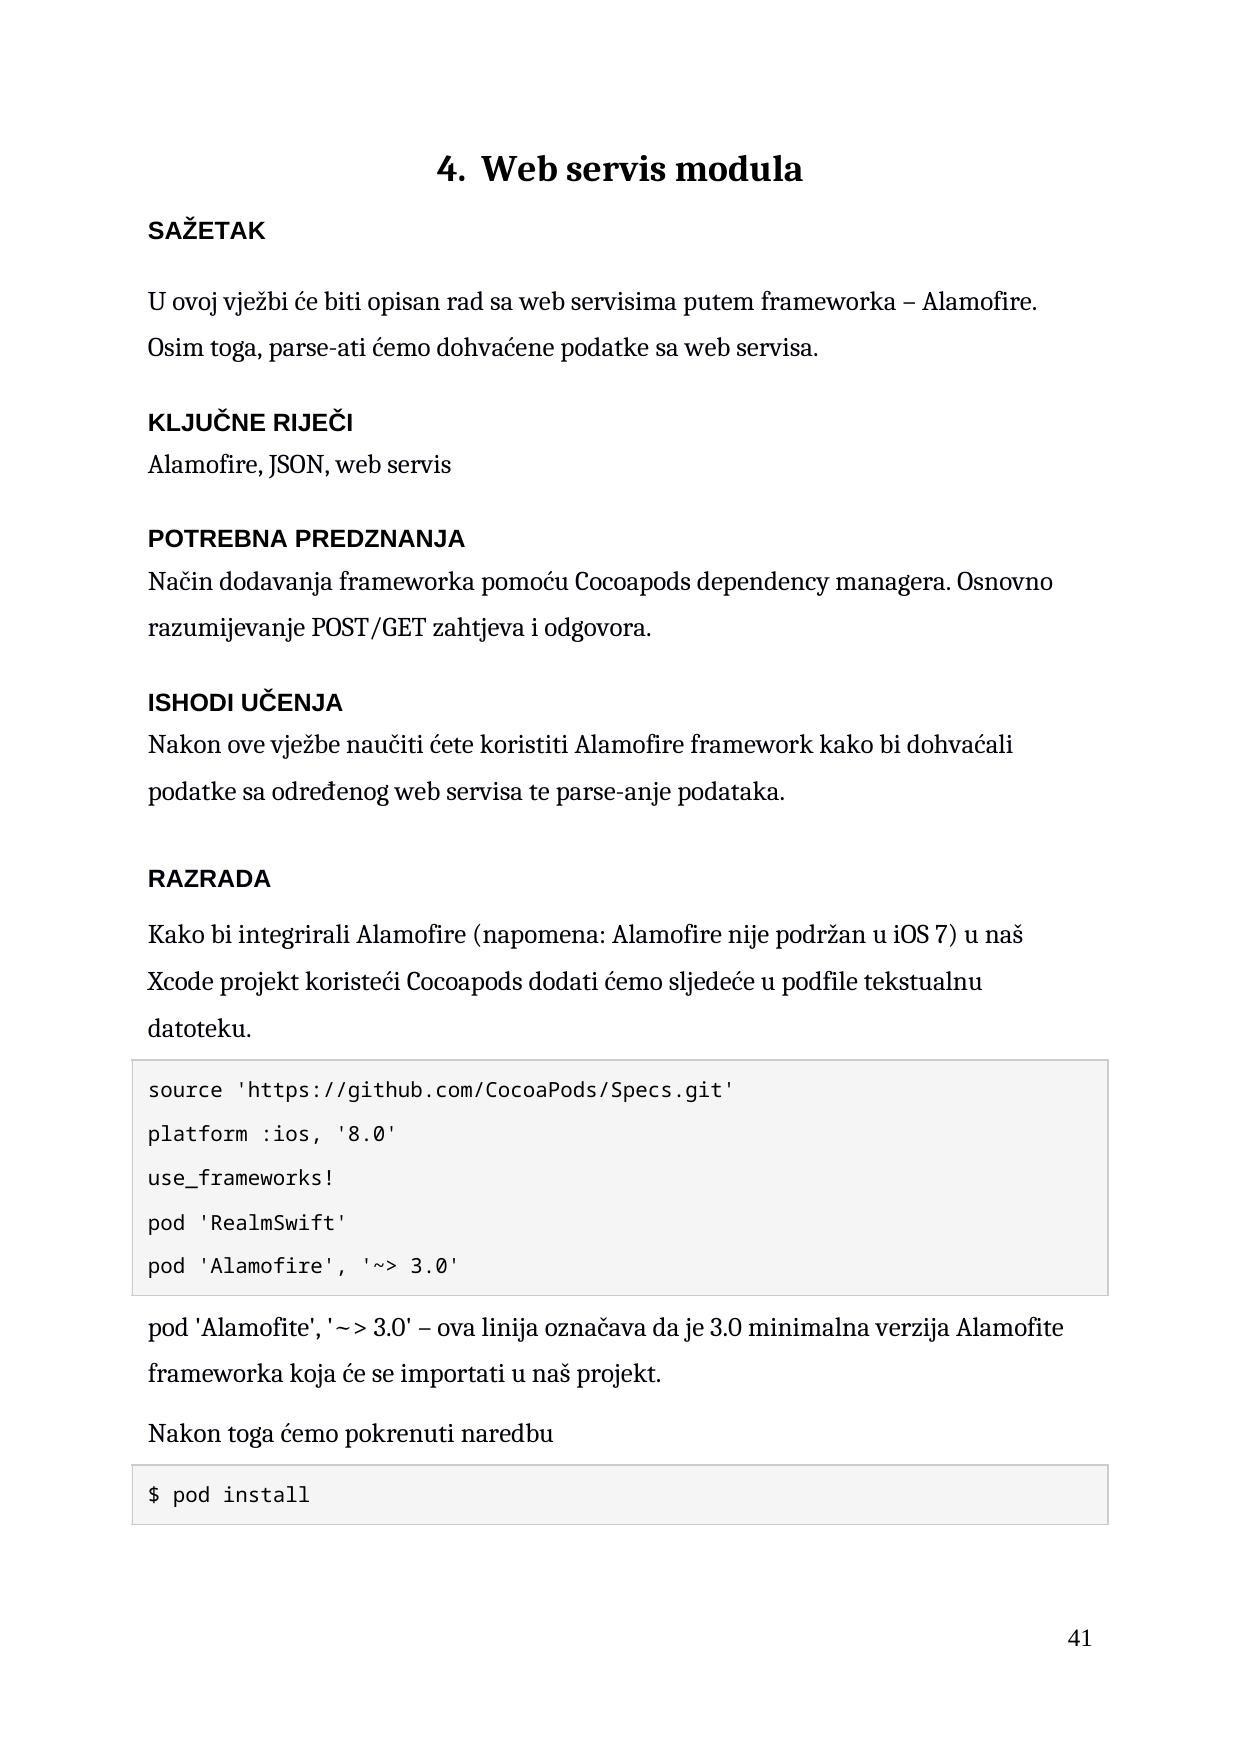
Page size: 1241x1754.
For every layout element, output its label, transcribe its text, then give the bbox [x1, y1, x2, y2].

text use_frameworks! [133, 1147, 1107, 1191]
text pod 'Alamofire', '~> 3.0' [133, 1236, 1107, 1295]
text U ovoj vježbi će biti opisan rad sa web servisima putem frameworka – Alamofire. Osim toga, parse-ati ćemo dohvaćene podatke sa web servisa. [148, 286, 1093, 363]
text ISHODI UČENJA [148, 688, 1093, 717]
text SAŽETAK [148, 216, 1093, 244]
text Web servis modula [148, 148, 1093, 191]
text Nakon toga ćemo pokrenuti naredbu [148, 1418, 1093, 1449]
text Kako bi integrirali Alamofire (napomena: Alamofire nije podržan u iOS 7) u naš Xcode projekt koristeći Cocoapods dodati ćemo sljedeće u podfile tekstualnu datoteku. [148, 919, 1093, 1044]
text Nakon ove vježbe naučiti ćete koristiti Alamofire framework kako bi dohvaćali podatke sa određenog web servisa te parse-anje podataka. [148, 729, 1093, 807]
text POTREBNA PREDZNANJA [148, 524, 1093, 553]
text RAZRADA [148, 864, 1093, 892]
text KLJUČNE RIJEČI [148, 408, 1093, 437]
text pod 'RealmSwift' [133, 1191, 1107, 1236]
text Alamofire, JSON, web servis [148, 449, 1093, 480]
text Način dodavanja frameworka pomoću Cocoapods dependency managera. Osnovno razumijevanje POST/GET zahtjeva i odgovora. [148, 566, 1093, 643]
text source 'https://github.com/CocoaPods/Specs.git' [133, 1061, 1107, 1103]
text $ pod install [133, 1466, 1107, 1524]
text pod 'Alamofite', '~> 3.0' – ova linija označava da je 3.0 minimalna verzija Alamofite frameworka koja će se importati u naš projekt. [148, 1312, 1093, 1390]
text platform :ios, '8.0' [133, 1103, 1107, 1147]
